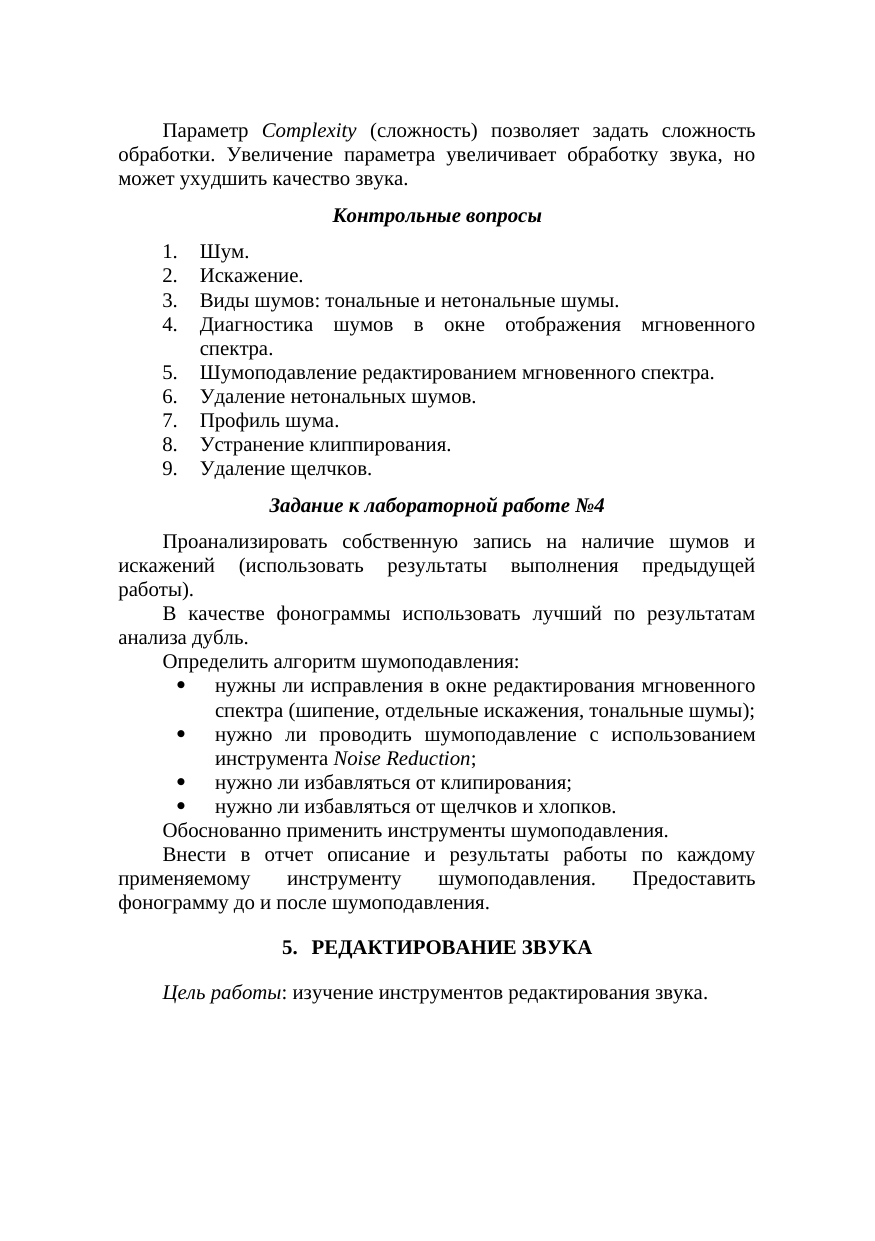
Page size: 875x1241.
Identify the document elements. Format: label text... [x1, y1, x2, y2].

text нужны ли исправления в окне редактирования мгновенного спектра (шипение, отдельные искажения, тональные шумы); [177, 673, 756, 722]
text Внести в отчет описание и результаты работы по каждому применяемому инструменту шумоподавления. Предоставить фонограмму до и после шумоподавления. [118, 842, 756, 914]
text Обоснованно применить инструменты шумоподавления. [118, 818, 756, 842]
list Устранение клиппирования. [162, 432, 756, 456]
text Определить алгоритм шумоподавления: [118, 649, 756, 673]
text нужно ли проводить шумоподавление с использованием инструмента Noise Reduction; [177, 722, 756, 770]
subtitle редактирование звука [118, 935, 756, 959]
text Проанализировать собственную запись на наличие шумов и искажений (использовать результаты выполнения предыдущей работы). [118, 529, 756, 601]
text нужно ли избавляться от щелчков и хлопков. [177, 794, 756, 818]
list Виды шумов: тональные и нетональные шумы. [162, 287, 756, 312]
list Шумоподавление редактированием мгновенного спектра. [162, 360, 756, 384]
subtitle Задание к лабораторной работе №4 [118, 492, 756, 517]
list Диагностика шумов в окне отображения мгновенного спектра. [162, 312, 756, 360]
list Искажение. [162, 263, 756, 287]
list Удаление нетональных шумов. [162, 384, 756, 408]
list Удаление щелчков. [162, 456, 756, 480]
list Шум. [162, 239, 756, 263]
list Профиль шума. [162, 408, 756, 432]
text Параметр Complexity (сложность) позволяет задать сложность обработки. Увеличение параметра увеличивает обработку звука, но может ухудшить качество звука. [118, 118, 756, 190]
text нужно ли избавляться от клипирования; [177, 770, 756, 794]
text Цель работы: изучение инструментов редактирования звука. [118, 980, 756, 1004]
subtitle Контрольные вопросы [118, 203, 756, 227]
text В качестве фонограммы использовать лучший по результатам анализа дубль. [118, 601, 756, 649]
